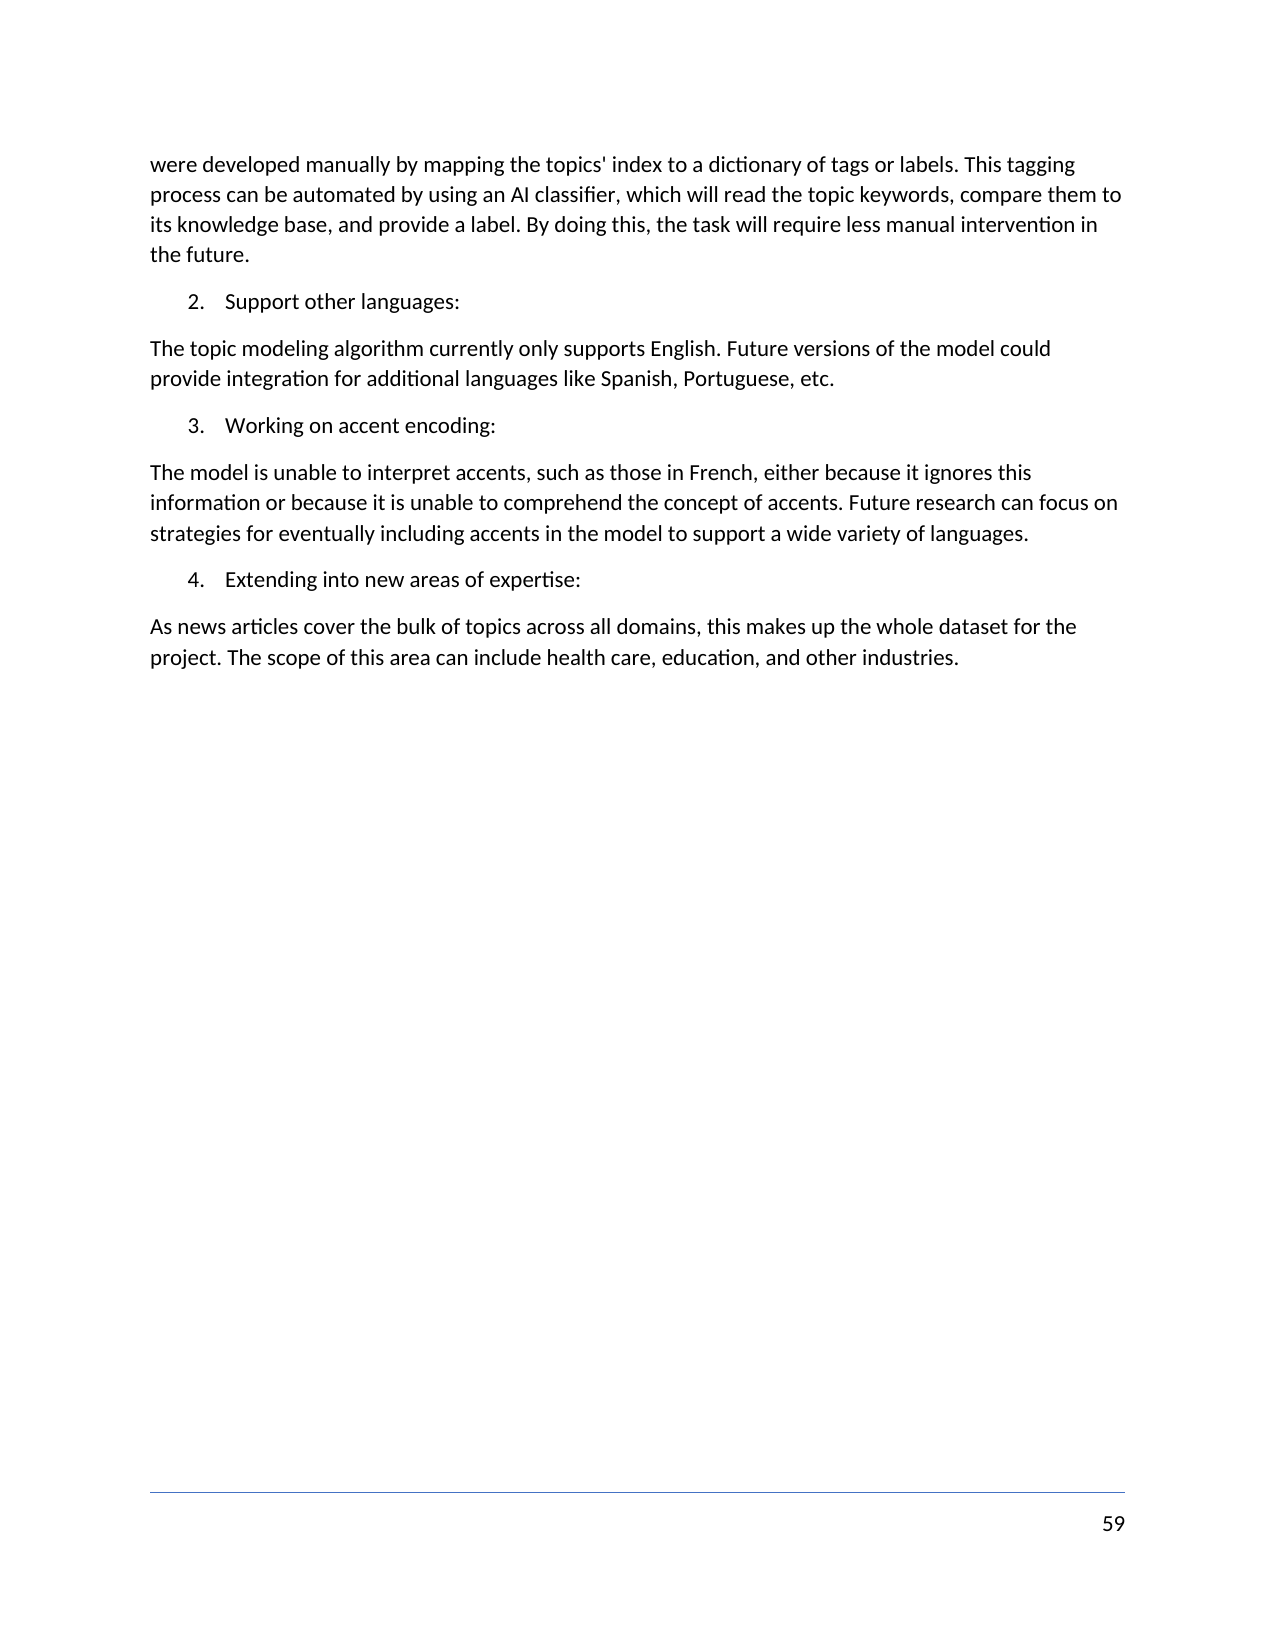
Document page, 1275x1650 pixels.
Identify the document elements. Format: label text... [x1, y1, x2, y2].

list Support other languages: [187, 287, 1125, 316]
text The model is unable to interpret accents, such as those in French, either because it ignores this information or because it is unable to comprehend the concept of accents. Future research can focus on strategies for eventually including accents in the model to support a wide variety of languages. [150, 458, 1125, 547]
text As news articles cover the bulk of topics across all domains, this makes up the whole dataset for the project. The scope of this area can include health care, education, and other industries. [150, 612, 1125, 671]
list Extending into new areas of expertise: [187, 566, 1125, 594]
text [150, 150, 1125, 269]
list Working on accent encoding: [187, 411, 1125, 439]
text The topic modeling algorithm currently only supports English. Future versions of the model could provide integration for additional languages like Spanish, Portuguese, etc. [150, 334, 1125, 393]
